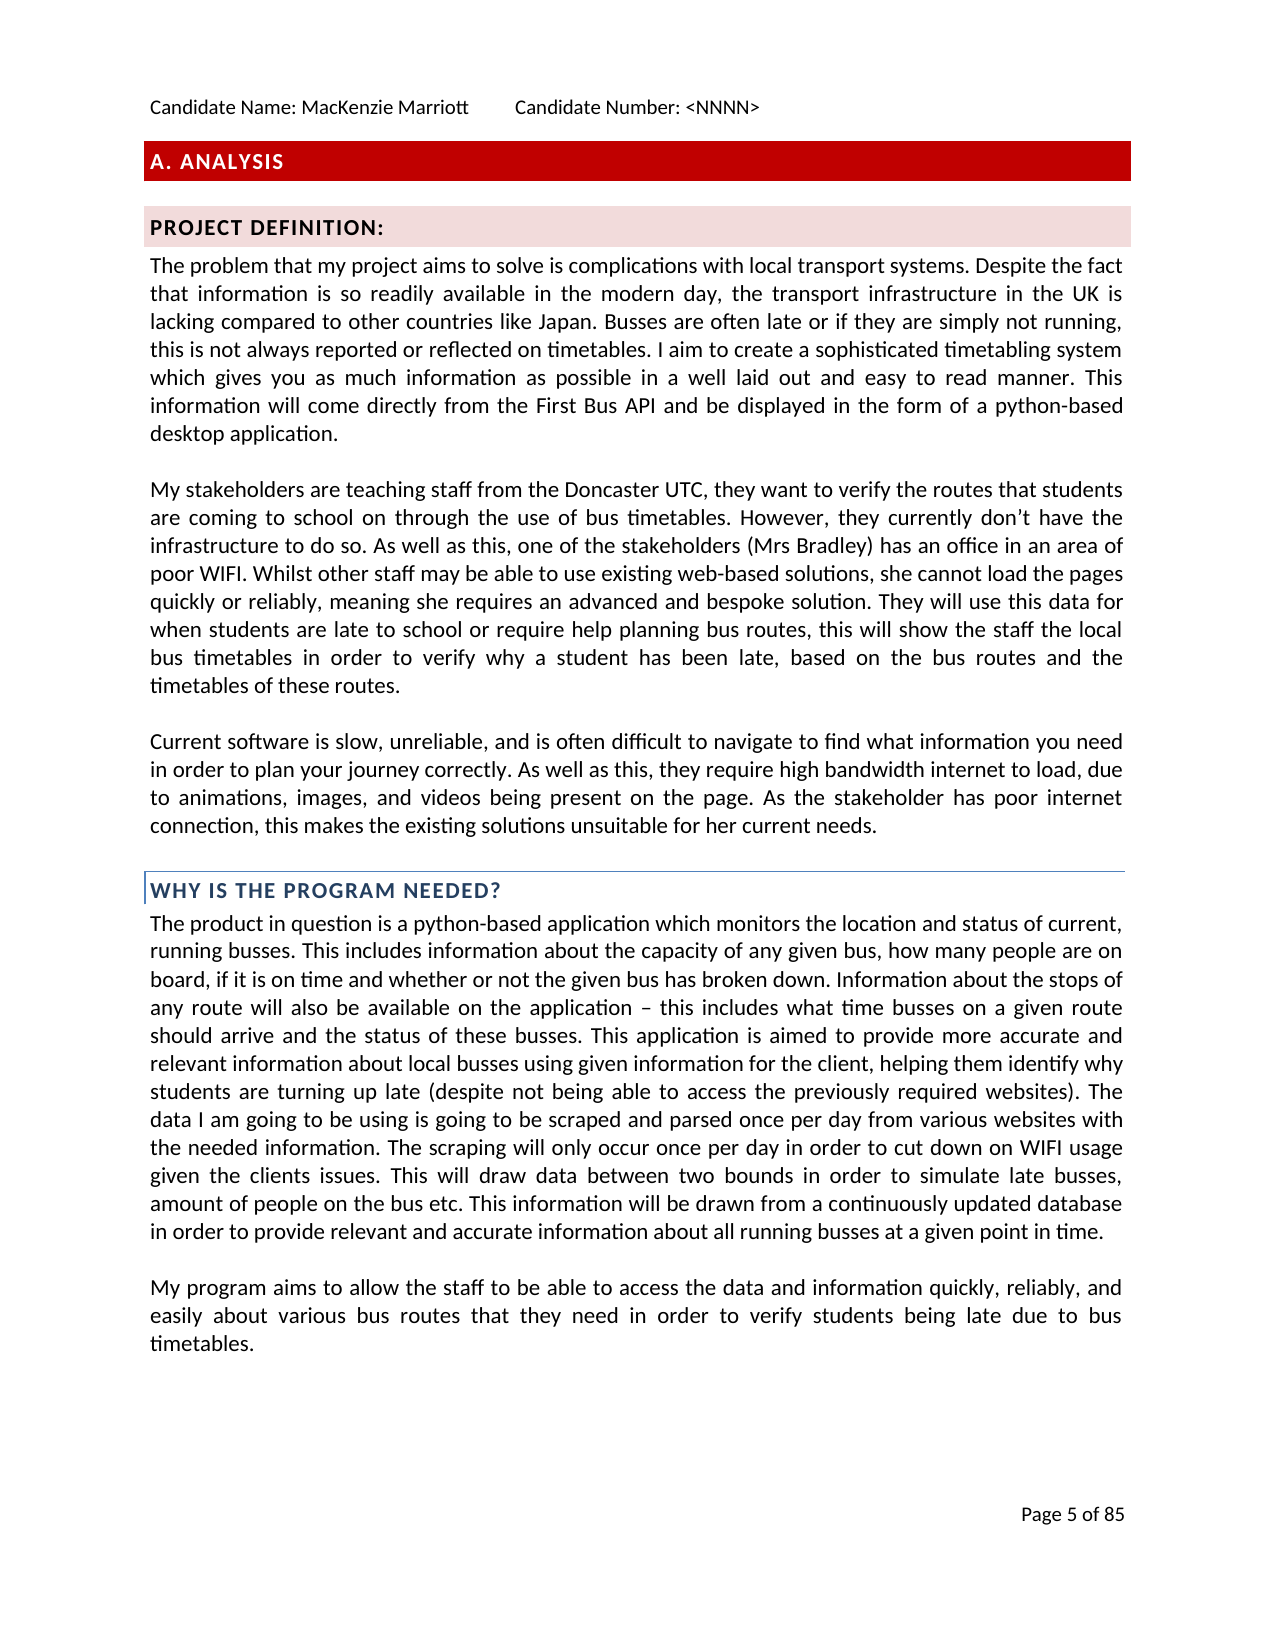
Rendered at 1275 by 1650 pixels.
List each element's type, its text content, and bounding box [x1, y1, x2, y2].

subtitle Project definition: [150, 213, 1125, 241]
text My program aims to allow the staff to be able to access the data and information quickly, reliably, and easily about various bus routes that they need in order to verify students being late due to bus timetables. [150, 1273, 1125, 1357]
text My stakeholders are teaching staff from the Doncaster UTC, they want to verify the routes that students are coming to school on through the use of bus timetables. However, they currently don’t have the infrastructure to do so. As well as this, one of the stakeholders (Mrs Bradley) has an office in an area of poor WIFI. Whilst other staff may be able to use existing web-based solutions, she cannot load the pages quickly or reliably, meaning she requires an advanced and bespoke solution. They will use this data for when students are late to school or require help planning bus routes, this will show the staff the local bus timetables in order to verify why a student has been late, based on the bus routes and the timetables of these routes. [150, 475, 1125, 699]
subtitle A. Analysis [150, 147, 1125, 175]
text The problem that my project aims to solve is complications with local transport systems. Despite the fact that information is so readily available in the modern day, the transport infrastructure in the UK is lacking compared to other countries like Japan. Busses are often late or if they are simply not running, this is not always reported or reflected on timetables. I aim to create a sophisticated timetabling system which gives you as much information as possible in a well laid out and easy to read manner. This information will come directly from the First Bus API and be displayed in the form of a python-based desktop application. [150, 251, 1125, 447]
text The product in question is a python-based application which monitors the location and status of current, running busses. This includes information about the capacity of any given bus, how many people are on board, if it is on time and whether or not the given bus has broken down. Information about the stops of any route will also be available on the application – this includes what time busses on a given route should arrive and the status of these busses. This application is aimed to provide more accurate and relevant information about local busses using given information for the client, helping them identify why students are turning up late (despite not being able to access the previously required websites). The data I am going to be using is going to be scraped and parsed once per day from various websites with the needed information. The scraping will only occur once per day in order to cut down on WIFI usage given the clients issues. This will draw data between two bounds in order to simulate late busses, amount of people on the bus etc. This information will be drawn from a continuously updated database in order to provide relevant and accurate information about all running busses at a given point in time. [150, 909, 1125, 1245]
text Current software is slow, unreliable, and is often difficult to navigate to find what information you need in order to plan your journey correctly. As well as this, they require high bandwidth internet to load, due to animations, images, and videos being present on the page. As the stakeholder has poor internet connection, this makes the existing solutions unsuitable for her current needs. [150, 727, 1125, 839]
subtitle Why is the program needed? [146, 872, 1125, 904]
